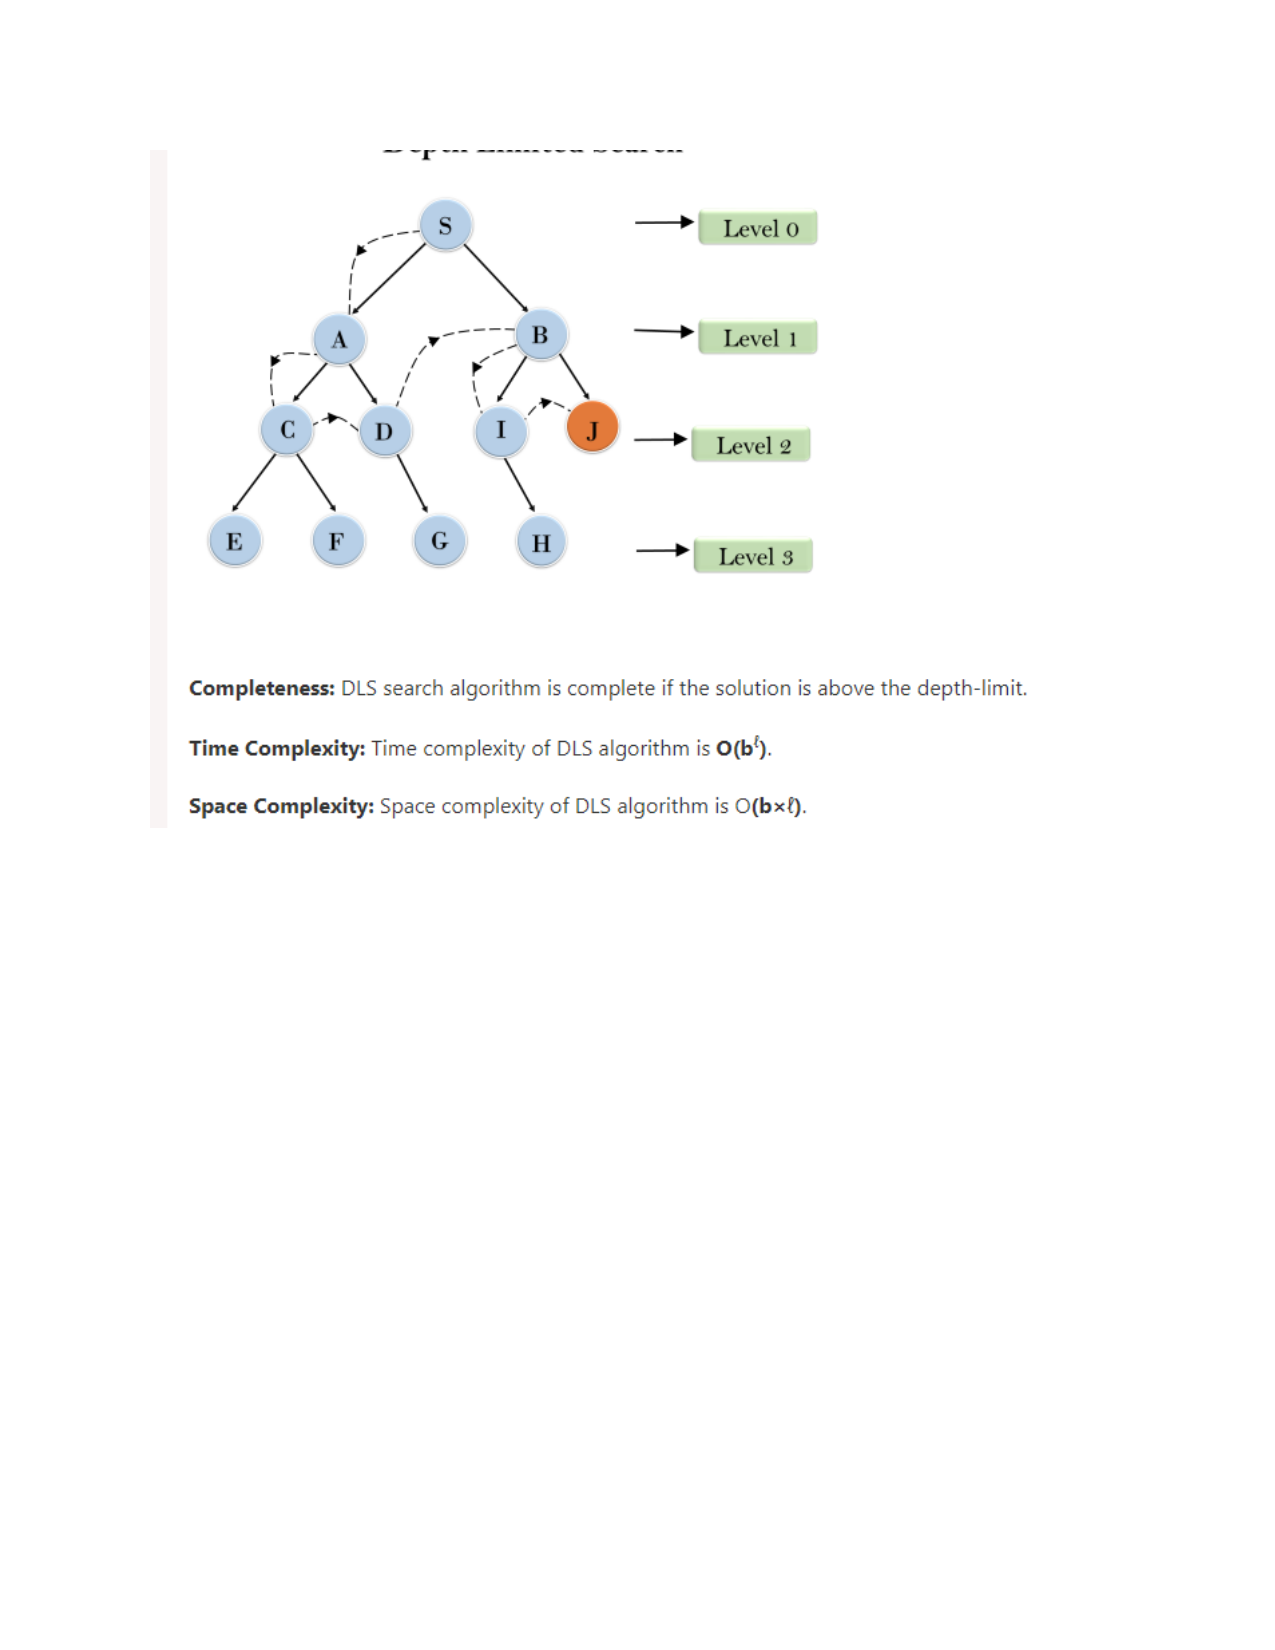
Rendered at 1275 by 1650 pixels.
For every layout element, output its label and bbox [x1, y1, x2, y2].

picture [150, 150, 1125, 828]
